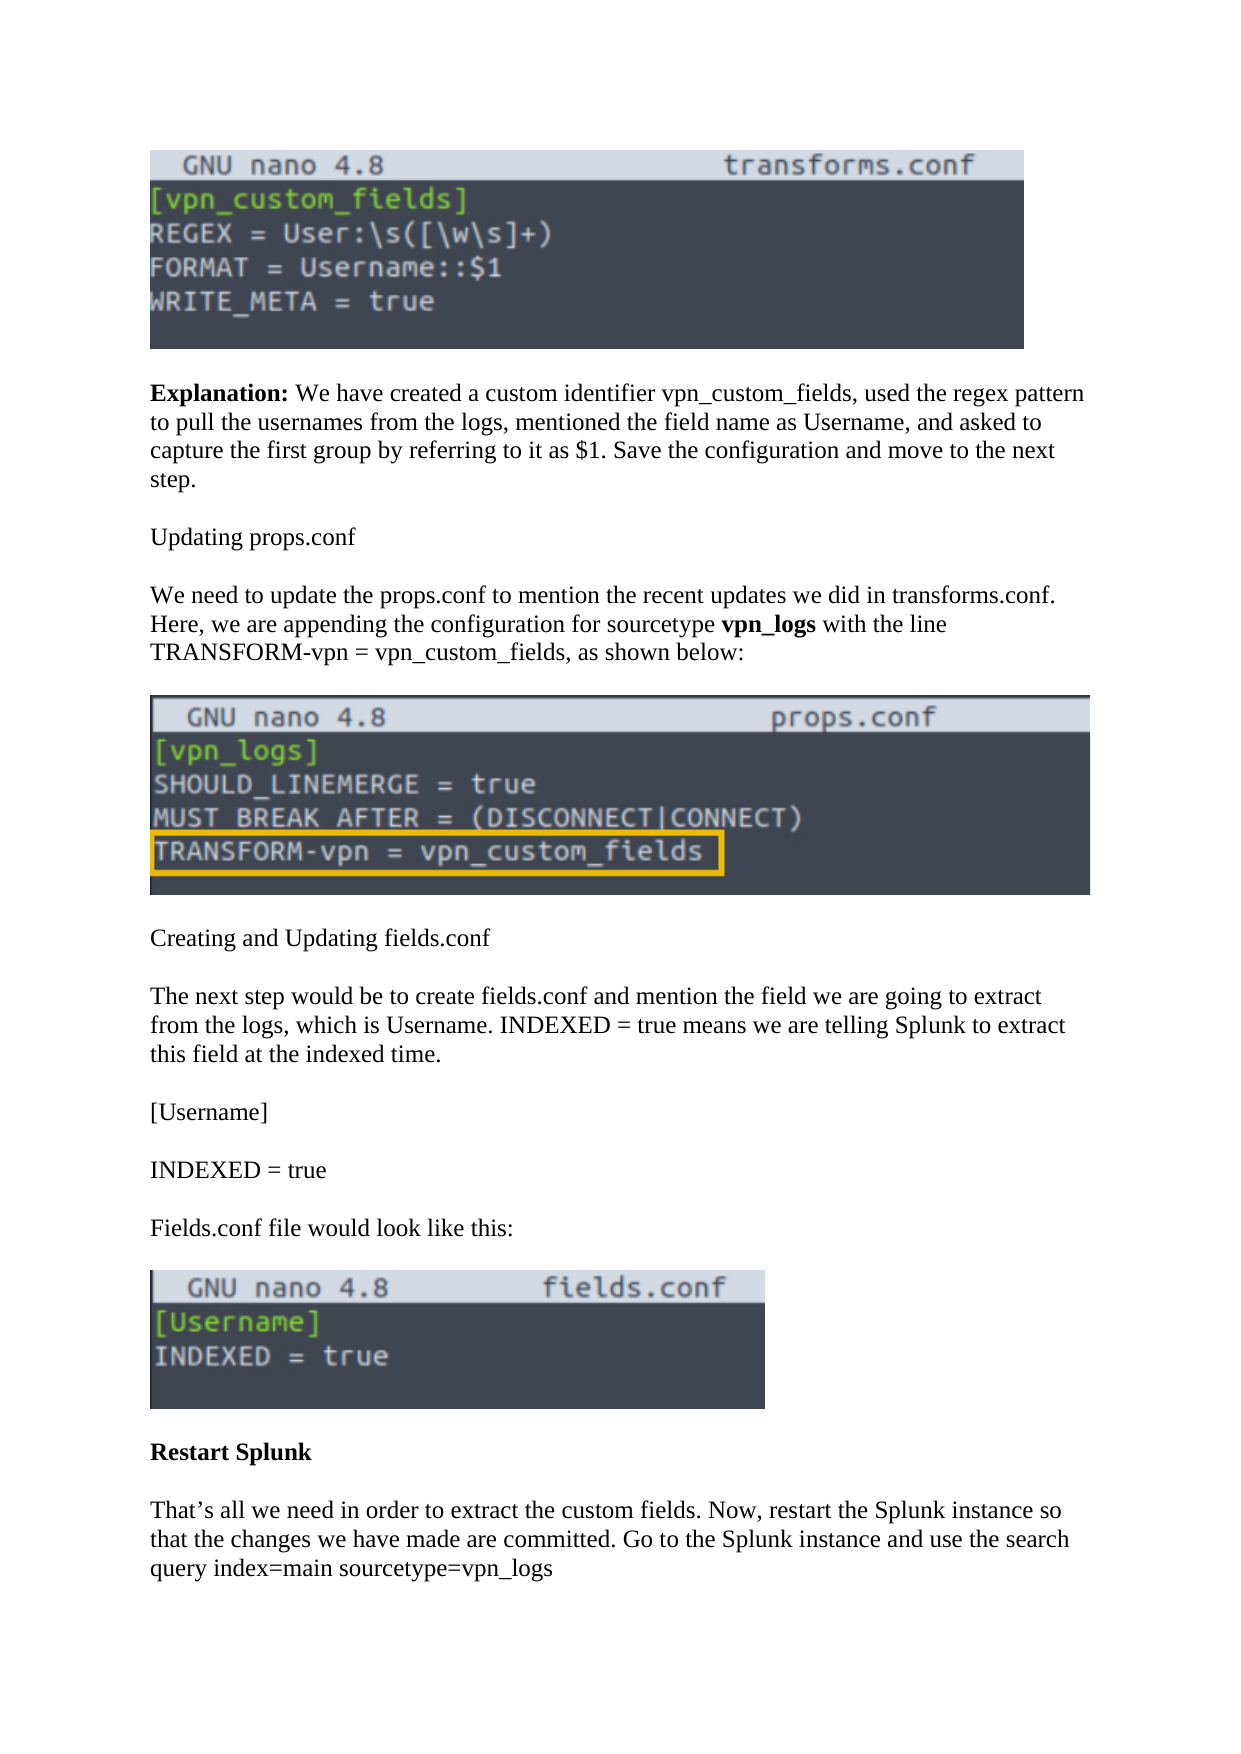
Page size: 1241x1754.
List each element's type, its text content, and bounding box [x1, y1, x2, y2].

text Fields.conf file would look like this: [150, 1213, 1090, 1241]
text Updating props.conf [150, 522, 1090, 551]
picture [150, 695, 1091, 895]
text Explanation: We have created a custom identifier vpn_custom_fields, used the regex pattern to pull the usernames from the logs, mentioned the field name as Username, and asked to capture the first group by referring to it as $1. Save the configuration and move to the next step. [150, 378, 1090, 493]
text [Username] [150, 1097, 1090, 1126]
text We need to update the props.conf to mention the recent updates we did in transforms.conf. Here, we are appending the configuration for sourcetype vpn_logs with the line TRANSFORM-vpn = vpn_custom_fields, as shown below: [150, 580, 1090, 666]
picture [150, 1270, 765, 1409]
text Restart Splunk [150, 1437, 1090, 1466]
text That’s all we need in order to extract the custom fields. Now, restart the Splunk instance so that the changes we have made are committed. Go to the Splunk instance and use the search query index=main sourcetype=vpn_logs [150, 1495, 1090, 1581]
text Creating and Updating fields.conf [150, 923, 1090, 952]
text The next step would be to create fields.conf and mention the field we are going to extract from the logs, which is Username. INDEXED = true means we are telling Splunk to extract this field at the indexed time. [150, 981, 1090, 1068]
picture [150, 150, 1024, 349]
text INDEXED = true [150, 1155, 1090, 1183]
